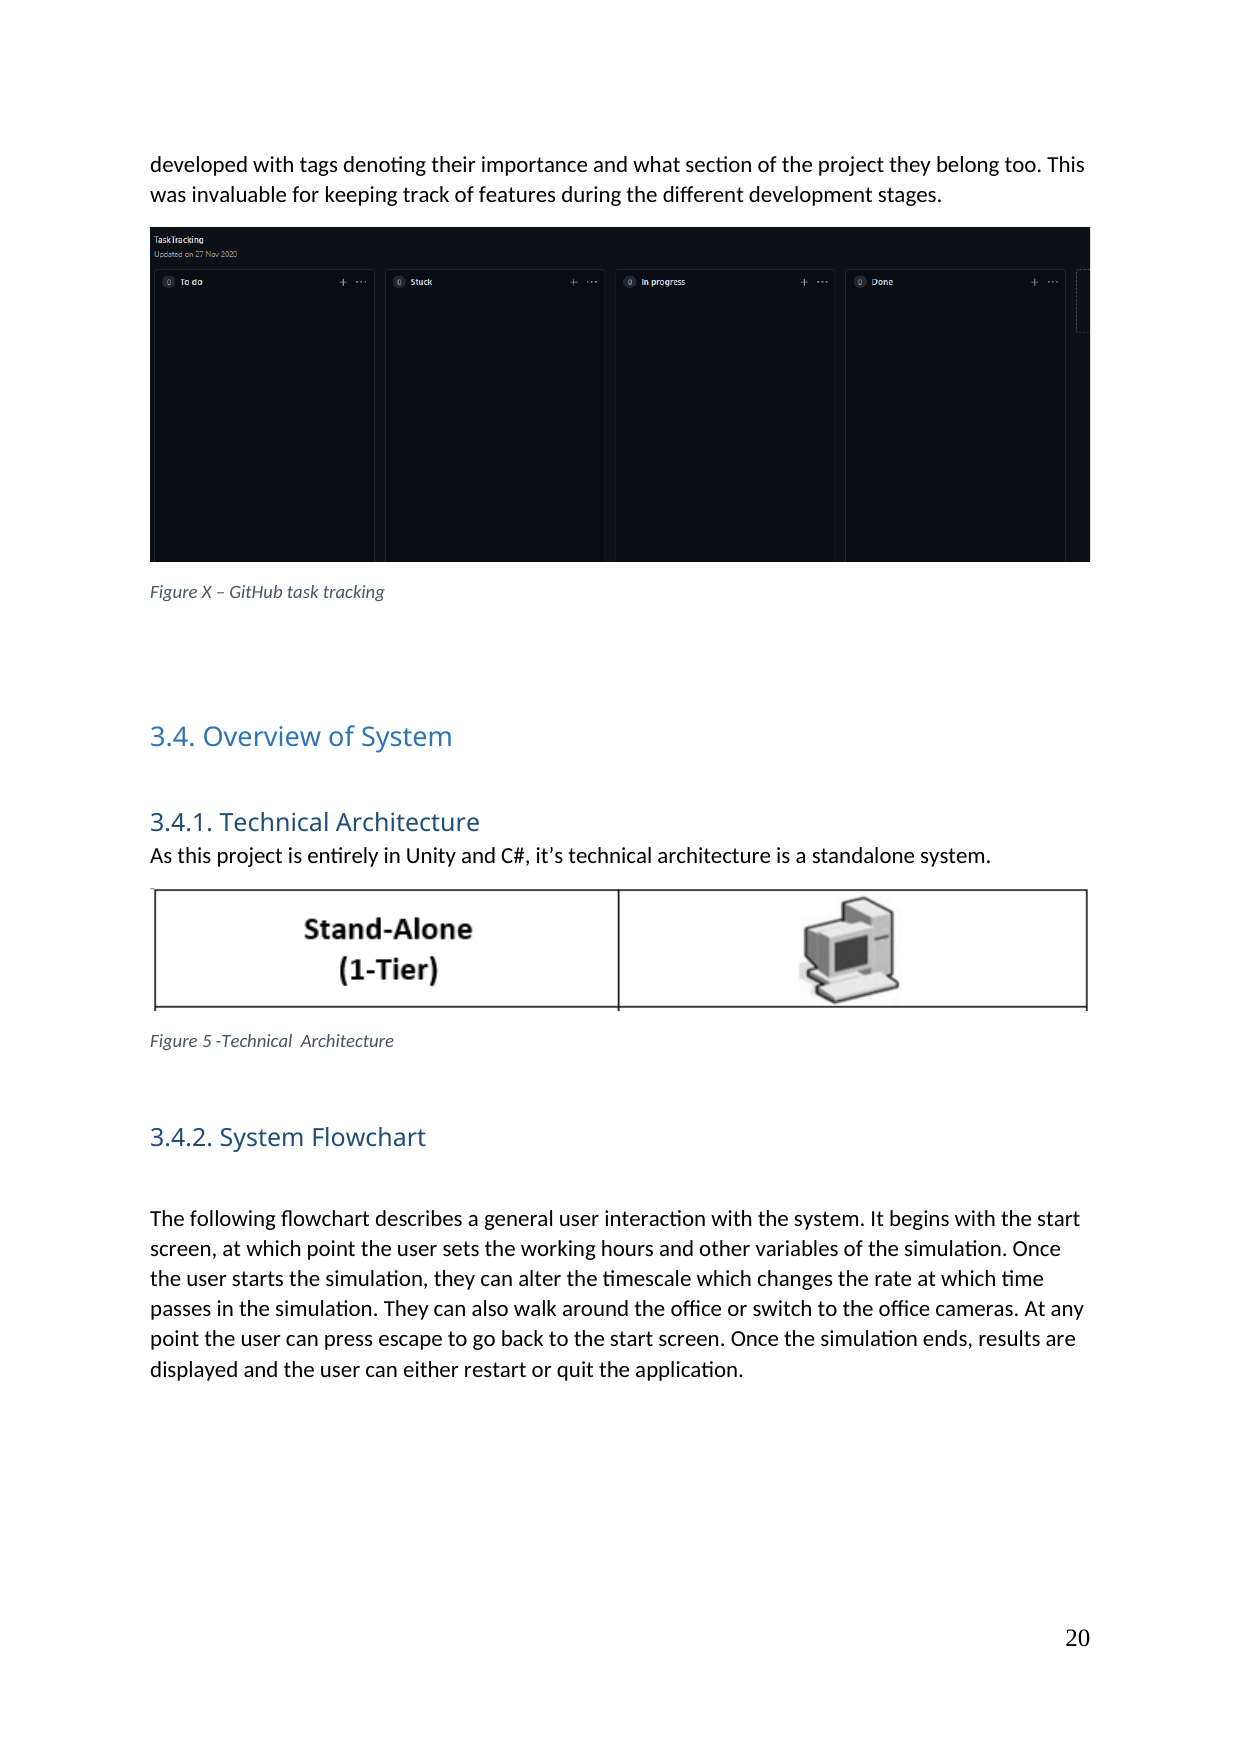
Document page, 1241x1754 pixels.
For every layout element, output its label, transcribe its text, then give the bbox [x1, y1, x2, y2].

subtitle 3.4.2. System Flowchart [150, 1120, 1090, 1154]
text Figure X – GitHub task tracking [150, 580, 1090, 603]
picture [150, 227, 1091, 562]
subtitle 3.4. Overview of System [150, 718, 1090, 755]
picture [150, 888, 1091, 1011]
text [150, 150, 1090, 208]
text The following flowchart describes a general user interaction with the system. It begins with the start screen, at which point the user sets the working hours and other variables of the simulation. Once the user starts the simulation, they can alter the timescale which changes the rate at which time passes in the simulation. They can also walk around the office or switch to the office cameras. At any point the user can press escape to go back to the start screen. Once the simulation ends, results are displayed and the user can either restart or quit the application. [150, 1204, 1090, 1383]
text As this project is entirely in Unity and C#, it’s technical architecture is a standalone system. [150, 841, 1090, 869]
subtitle 3.4.1. Technical Architecture [150, 804, 1090, 838]
